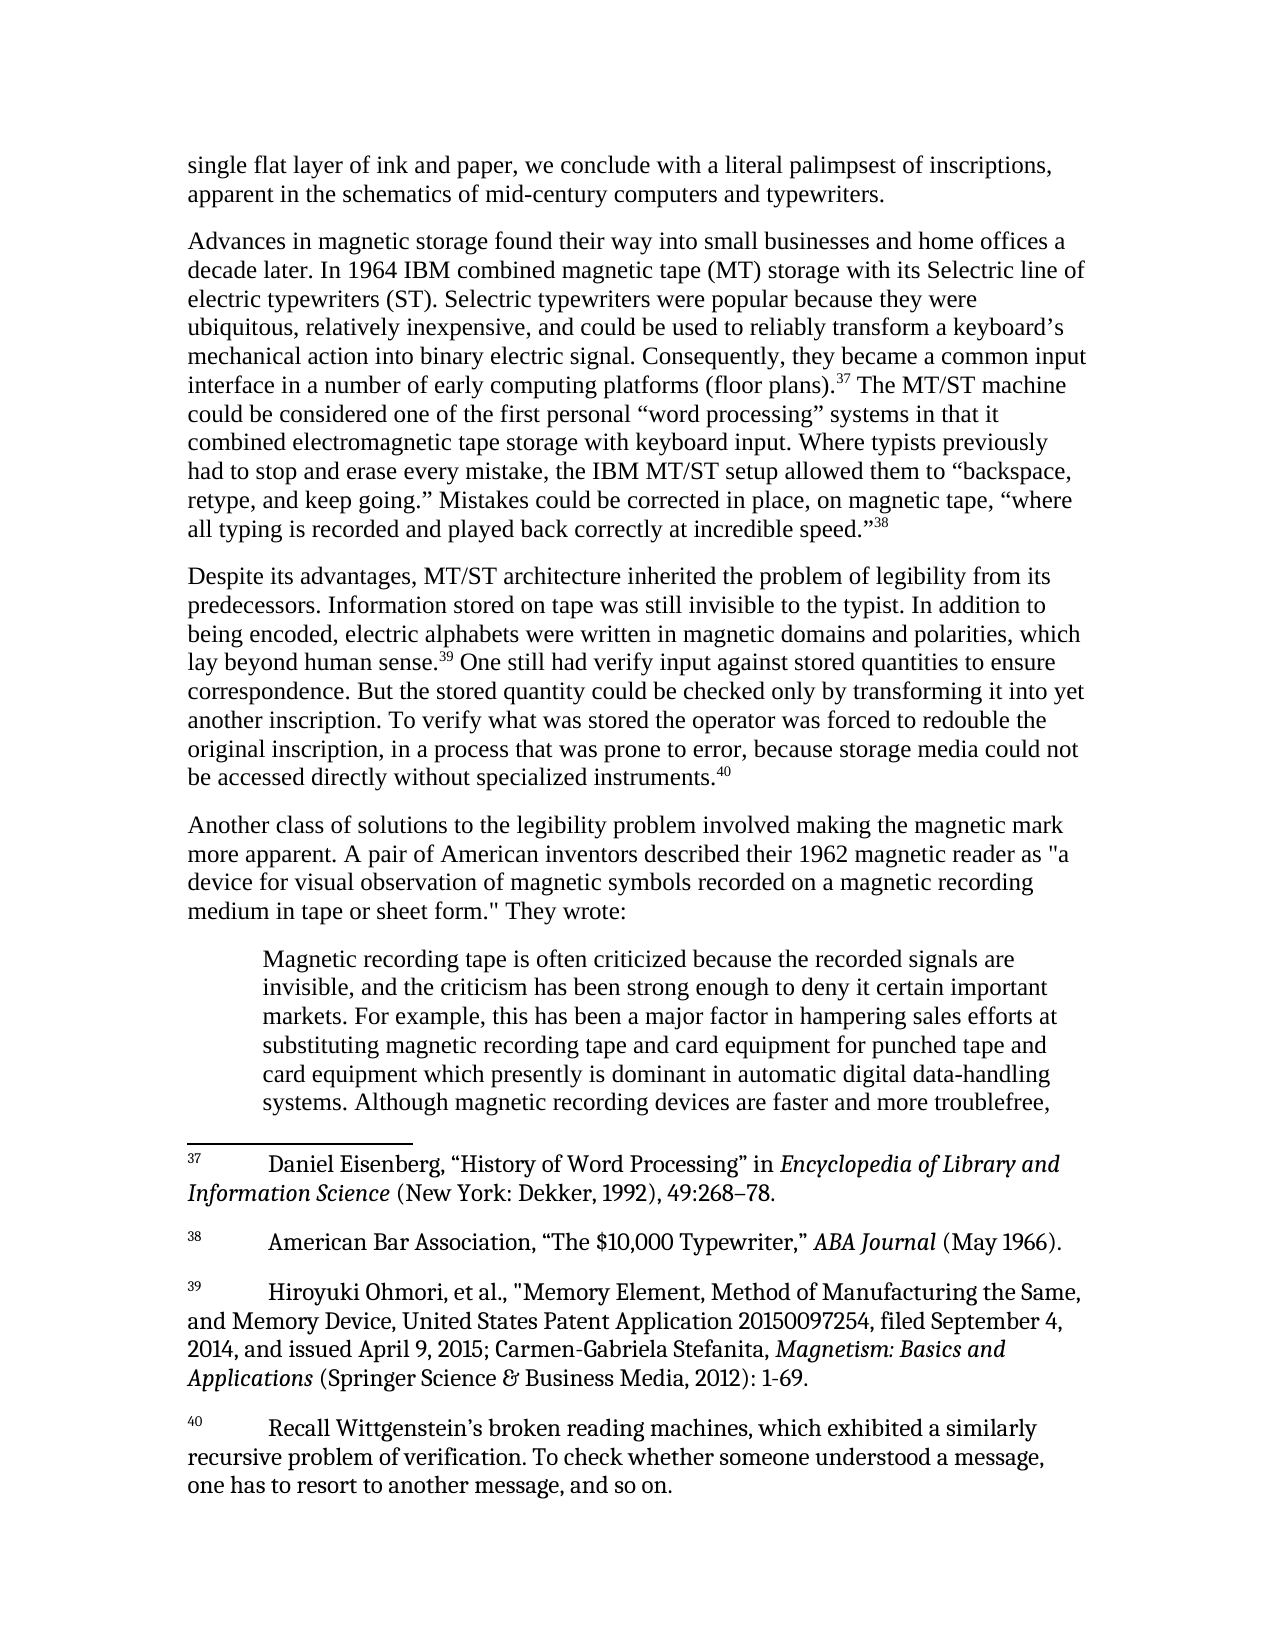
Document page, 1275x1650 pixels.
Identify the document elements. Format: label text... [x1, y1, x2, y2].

text Advances in magnetic storage found their way into small businesses and home offices a decade later. In 1964 IBM combined magnetic tape (MT) storage with its Selectric line of electric typewriters (ST). Selectric typewriters were popular because they were ubiquitous, relatively inexpensive, and could be used to reliably transform a keyboard’s mechanical action into binary electric signal. Consequently, they became a common input interface in a number of early computing platforms (floor plans). The MT/ST machine could be considered one of the first personal “word processing” systems in that it combined electromagnetic tape storage with keyboard input. Where typists previously had to stop and erase every mistake, the IBM MT/ST setup allowed them to “backspace, retype, and keep going.” Mistakes could be corrected in place, on magnetic tape, “where all typing is recorded and played back correctly at incredible speed.” [187, 226, 1087, 542]
text Another class of solutions to the legibility problem involved making the magnetic mark more apparent. A pair of American inventors described their 1962 magnetic reader as "a device for visual observation of magnetic symbols recorded on a magnetic recording medium in tape or sheet form." They wrote: [187, 810, 1087, 925]
text Despite its advantages, MT/ST architecture inherited the problem of legibility from its predecessors. Information stored on tape was still invisible to the typist. In addition to being encoded, electric alphabets were written in magnetic domains and polarities, which lay beyond human sense. One still had verify input against stored quantities to ensure correspondence. But the stored quantity could be checked only by transforming it into yet another inscription. To verify what was stored the operator was forced to redouble the original inscription, in a process that was prone to error, because storage media could not be accessed directly without specialized instruments. [187, 561, 1087, 791]
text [187, 150, 1087, 207]
text Magnetic recording tape is often criticized because the recorded signals are invisible, and the criticism has been strong enough to deny it certain important markets. For example, this has been a major factor in hampering sales efforts at substituting magnetic recording tape and card equipment for punched tape and card equipment which presently is dominant in automatic digital data-handling systems. Although magnetic recording devices are faster and more troublefree, potential customers have often balked at losing the ability to check recorded information visually. It has been suggested that the information be printed in ink alongside the magnetic signals, but this vitiates major competitive advantages of magnetic recording sheet material, e.g., ease in correction, economy in reuse, simplicity of equipment, compactness of recorded data, etc. [262, 944, 1087, 1116]
